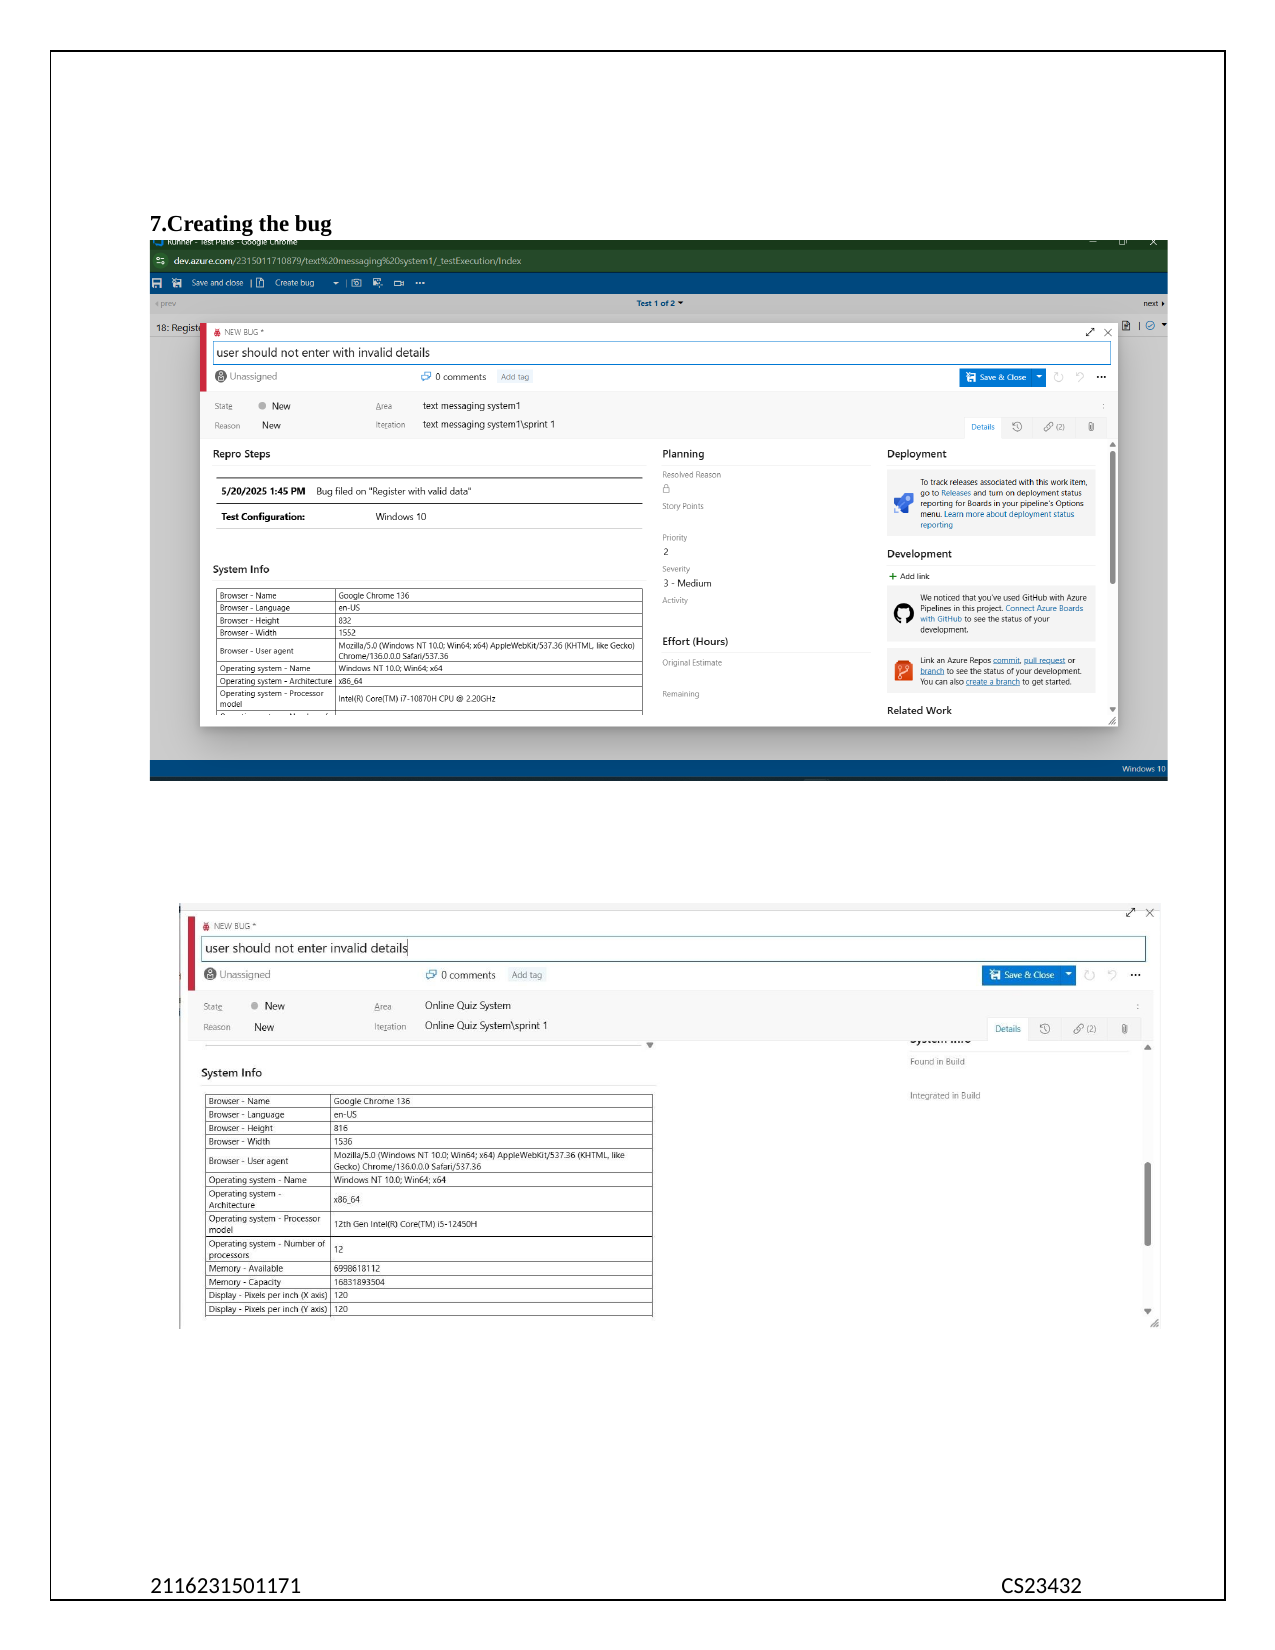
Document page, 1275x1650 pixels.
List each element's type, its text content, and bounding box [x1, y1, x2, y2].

subtitle 7.Creating the bug [149, 210, 1142, 236]
picture [179, 903, 1161, 1329]
picture [149, 240, 1168, 781]
